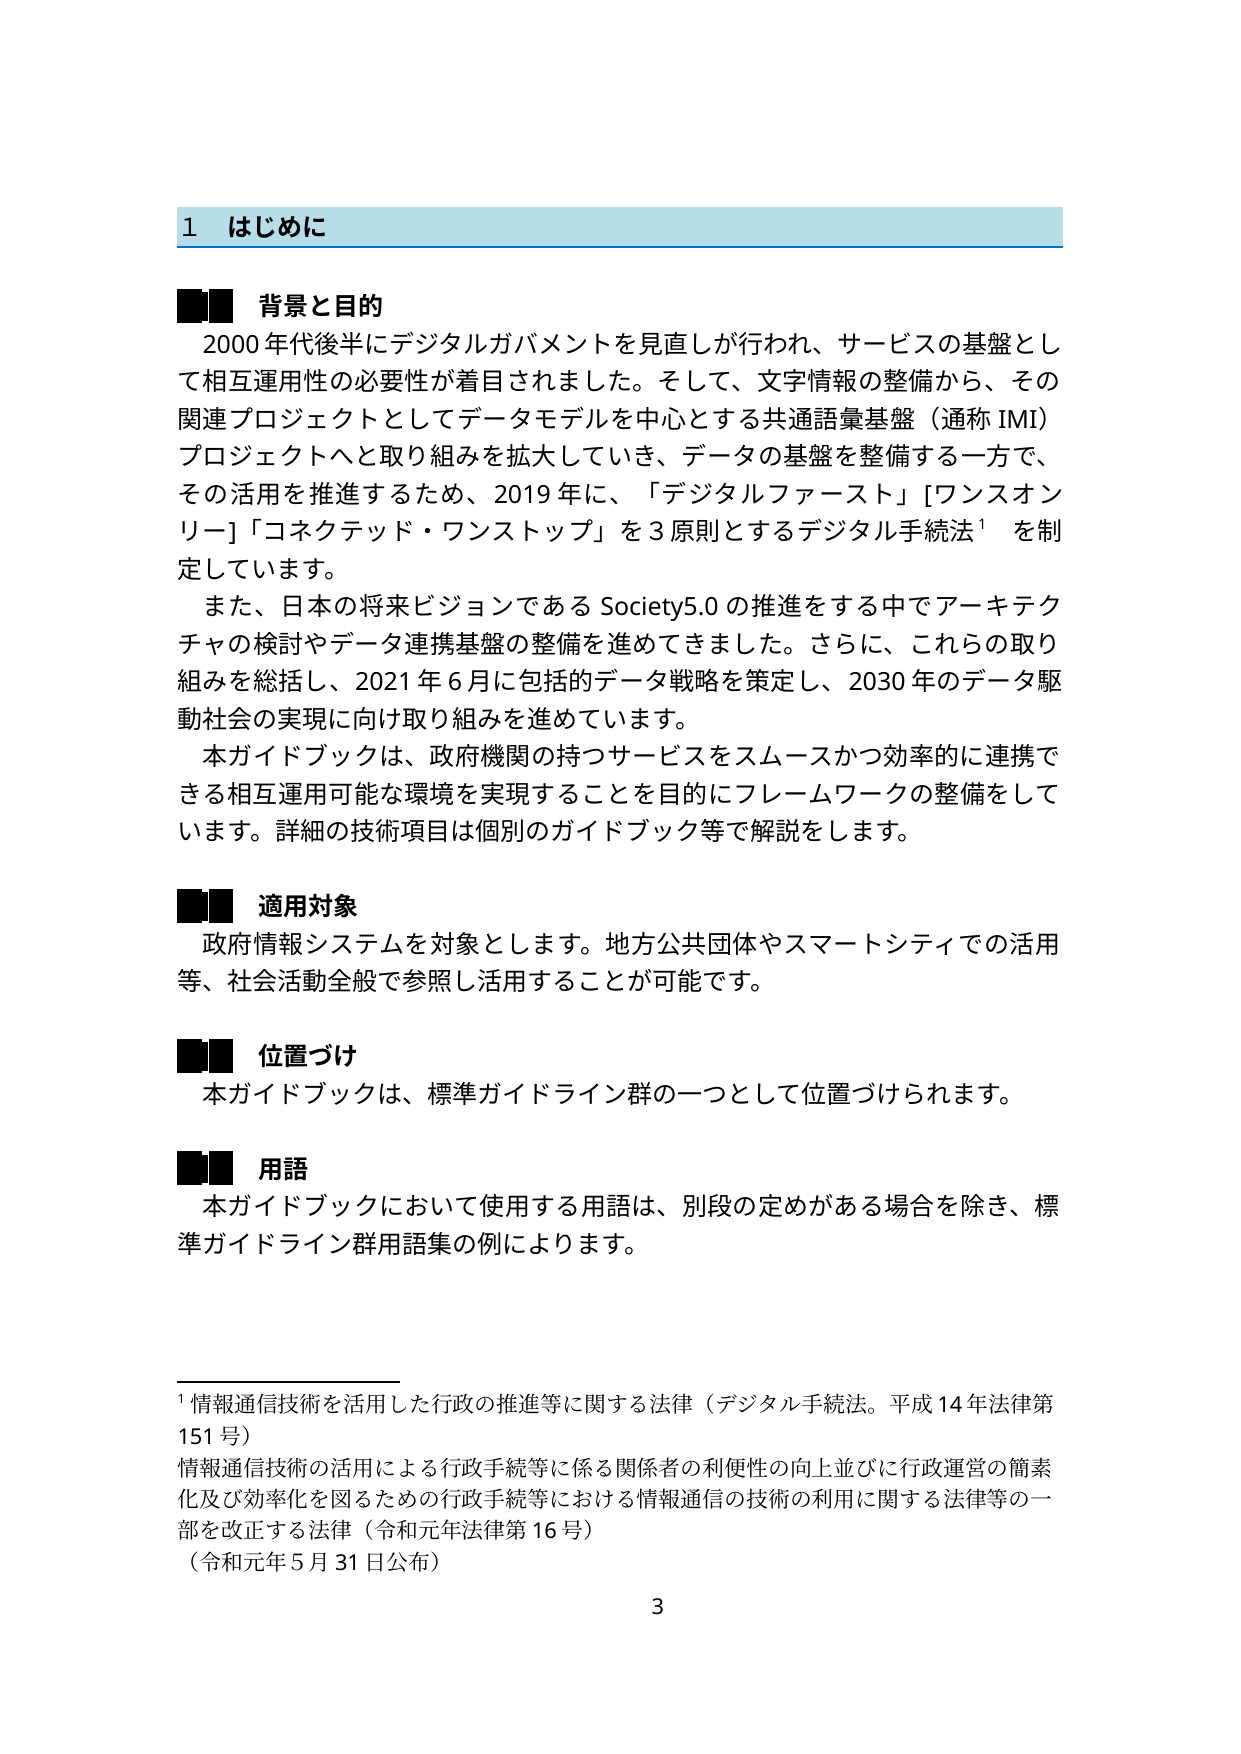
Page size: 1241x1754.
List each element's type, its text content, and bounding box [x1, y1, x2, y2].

subtitle 背景と目的 [177, 286, 1063, 323]
subtitle 適用対象 [177, 886, 1063, 923]
text 本ガイドブックにおいて使用する用語は、別段の定めがある場合を除き、標準ガイドライン群用語集の例によります。 [177, 1186, 1063, 1261]
text 本ガイドブックは、政府機関の持つサービスをスムースかつ効率的に連携できる相互運用可能な環境を実現することを目的にフレームワークの整備をしています。詳細の技術項目は個別のガイドブック等で解説をします。 [177, 736, 1063, 848]
text 2000年代後半にデジタルガバメントを見直しが行われ、サービスの基盤として相互運用性の必要性が着目されました。そして、文字情報の整備から、その関連プロジェクトとしてデータモデルを中心とする共通語彙基盤（通称IMI）プロジェクトへと取り組みを拡大していき、データの基盤を整備する一方で、その活用を推進するため、2019年に、「デジタルファースト」[ワンスオンリー]「コネクテッド・ワンストップ」を３原則とするデジタル手続法 を制定しています。 [177, 323, 1063, 586]
subtitle はじめに [177, 207, 1063, 246]
text 本ガイドブックは、標準ガイドライン群の一つとして位置づけられます。 [177, 1073, 1063, 1111]
text また、日本の将来ビジョンであるSociety5.0の推進をする中でアーキテクチャの検討やデータ連携基盤の整備を進めてきました。さらに、これらの取り組みを総括し、2021年6月に包括的データ戦略を策定し、2030年のデータ駆動社会の実現に向け取り組みを進めています。 [177, 586, 1063, 736]
text 政府情報システムを対象とします。地方公共団体やスマートシティでの活用等、社会活動全般で参照し活用することが可能です。 [177, 923, 1063, 998]
subtitle 用語 [177, 1148, 1063, 1186]
subtitle 位置づけ [177, 1036, 1063, 1073]
